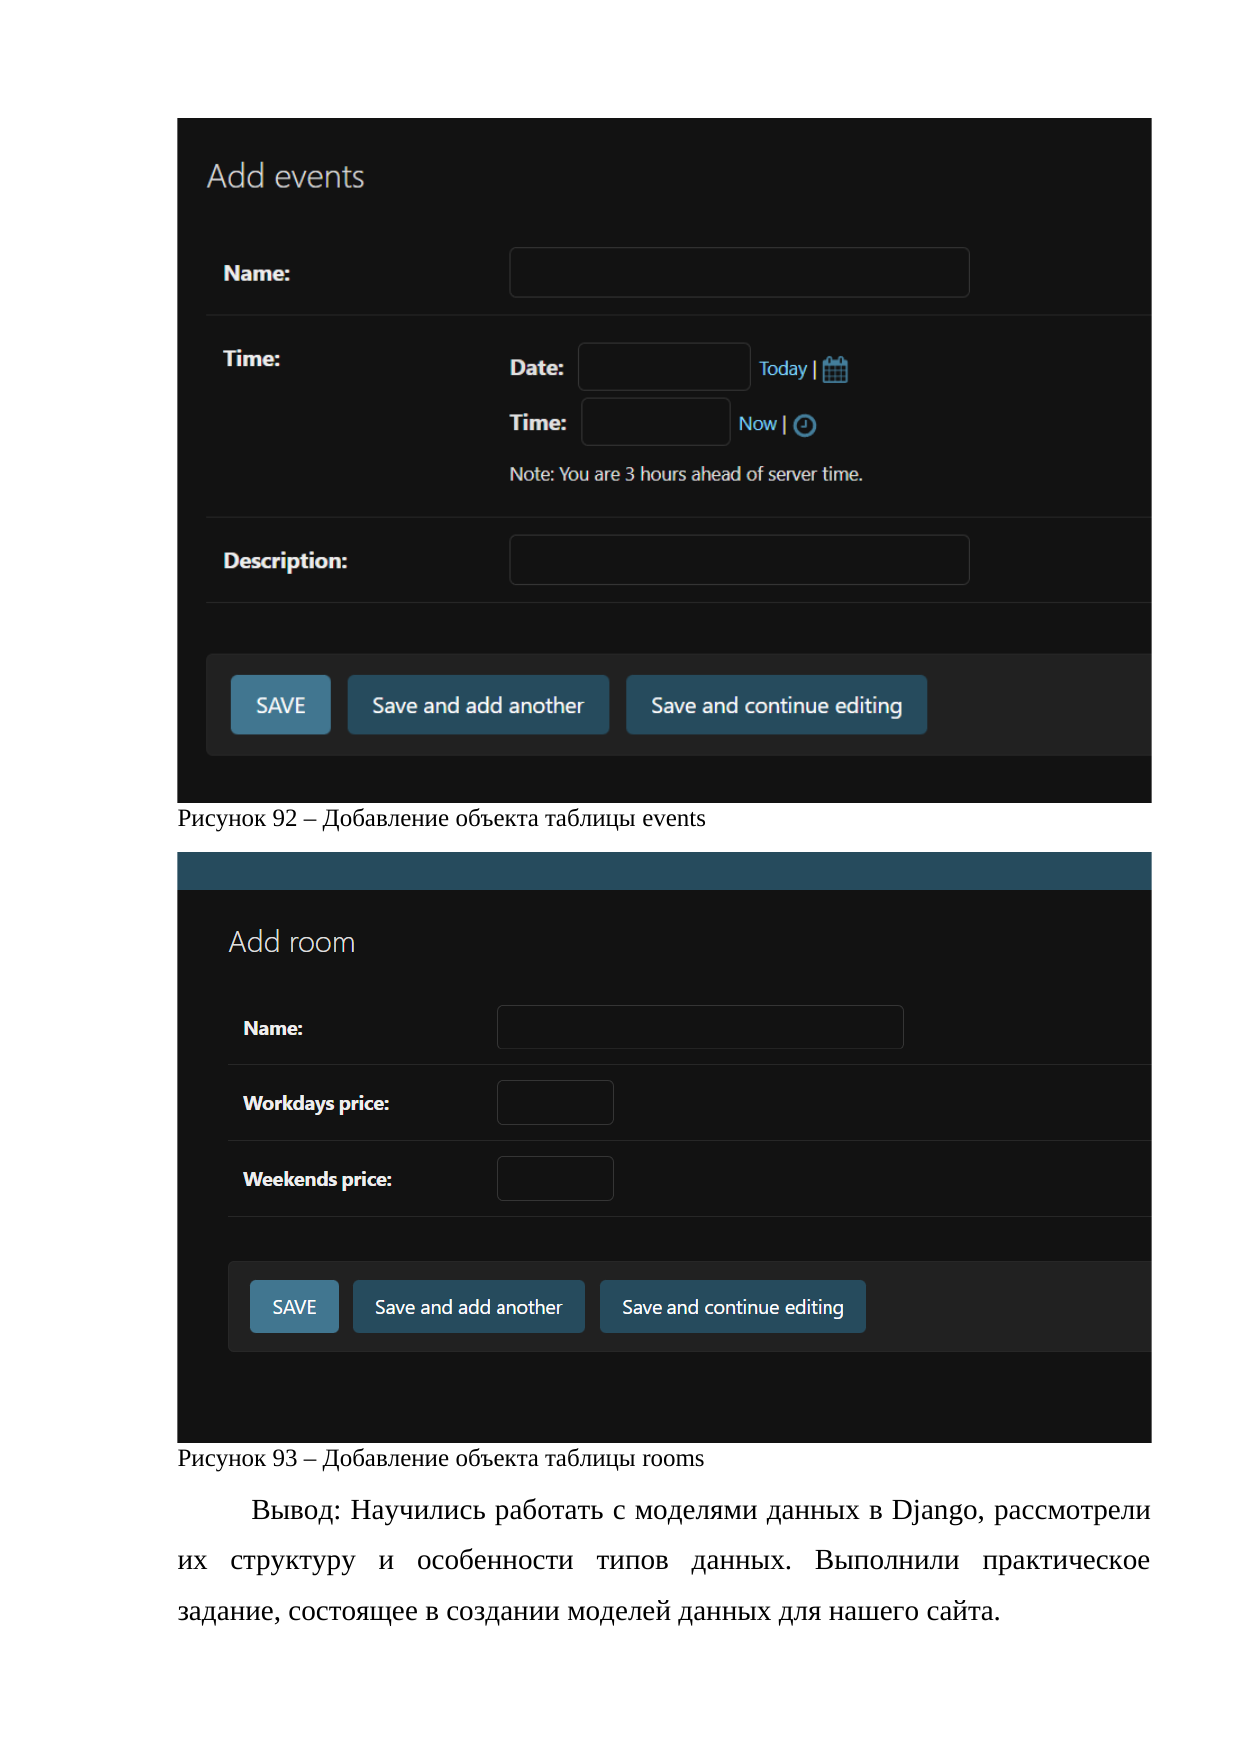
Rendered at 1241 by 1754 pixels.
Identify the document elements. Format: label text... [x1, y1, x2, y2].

picture [177, 118, 1152, 803]
text Вывод: Научились работать с моделями данных в Django, рассмотрели их структуру и особенности типов данных. Выполнили практическое задание, состоящее в создании моделей данных для нашего сайта. [177, 1492, 1152, 1626]
picture [177, 852, 1152, 1443]
